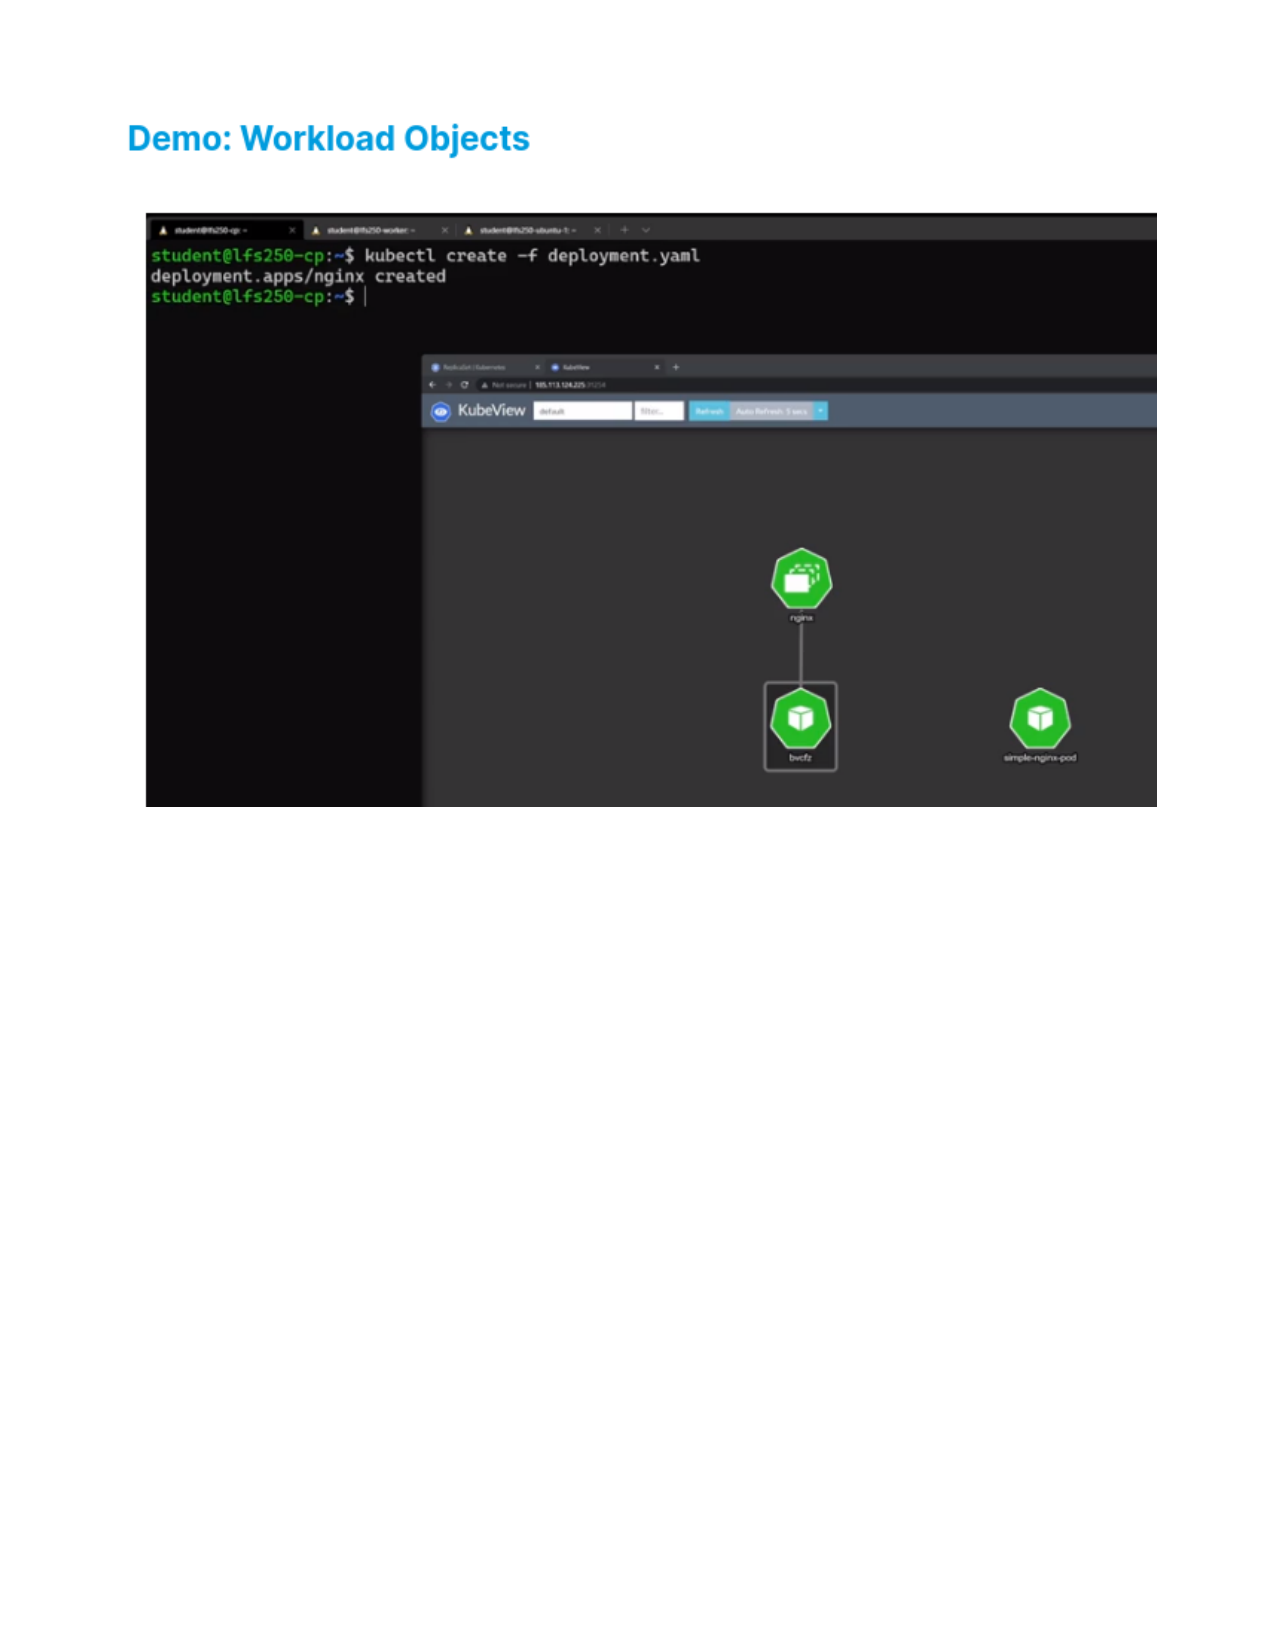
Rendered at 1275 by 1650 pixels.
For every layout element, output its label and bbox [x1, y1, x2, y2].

picture [118, 118, 1157, 807]
